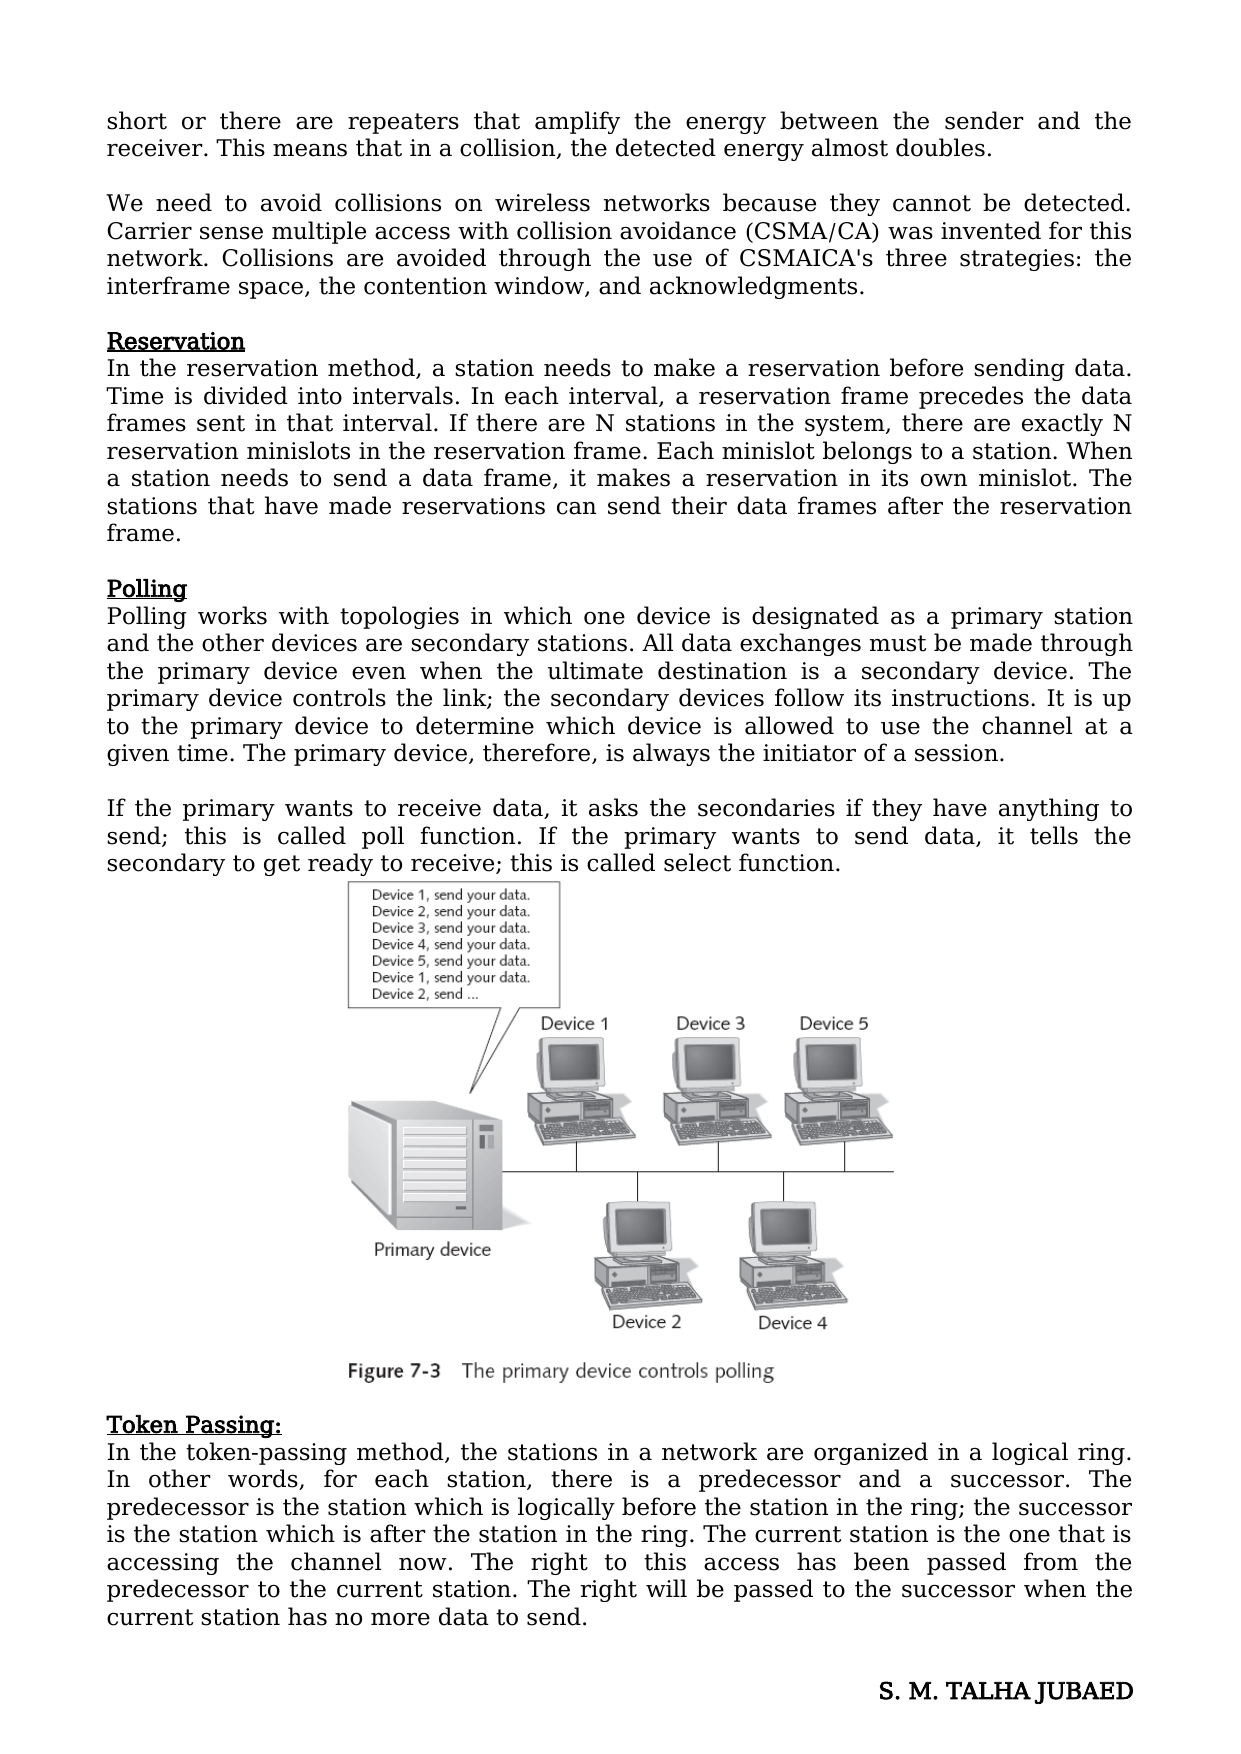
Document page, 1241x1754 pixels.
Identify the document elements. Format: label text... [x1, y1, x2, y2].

text In the reservation method, a station needs to make a reservation before sending data. Time is divided into intervals. In each interval, a reservation frame precedes the data frames sent in that interval. If there are N stations in the system, there are exactly N reservation minislots in the reservation frame. Each minislot belongs to a station. When a station needs to send a data frame, it makes a reservation in its own minislot. The stations that have made reservations can send their data frames after the reservation frame. [106, 354, 1134, 546]
text In the token-passing method, the stations in a network are organized in a logical ring. In other words, for each station, there is a predecessor and a successor. The predecessor is the station which is logically before the station in the ring; the successor is the station which is after the station in the ring. The current station is the one that is accessing the channel now. The right to this access has been passed from the predecessor to the current station. The right will be passed to the successor when the current station has no more data to send. [106, 1437, 1134, 1630]
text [106, 106, 1134, 161]
text Token Passing: [106, 1410, 1134, 1437]
text Polling [106, 574, 1134, 601]
text We need to avoid collisions on wireless networks because they cannot be detected. Carrier sense multiple access with collision avoidance (CSMA/CA) was invented for this network. Collisions are avoided through the use of CSMAICA's three strategies: the interframe space, the contention window, and acknowledgments. [106, 189, 1134, 299]
text Reservation [106, 326, 1134, 354]
text If the primary wants to receive data, it asks the secondaries if they have anything to send; this is called poll function. If the primary wants to send data, it tells the secondary to get ready to receive; this is called select function. [106, 794, 1134, 876]
text Polling works with topologies in which one device is designated as a primary station and the other devices are secondary stations. All data exchanges must be made through the primary device even when the ultimate destination is a secondary device. The primary device controls the link; the secondary devices follow its instructions. It is up to the primary device to determine which device is allowed to use the channel at a given time. The primary device, therefore, is always the initiator of a session. [106, 601, 1134, 766]
